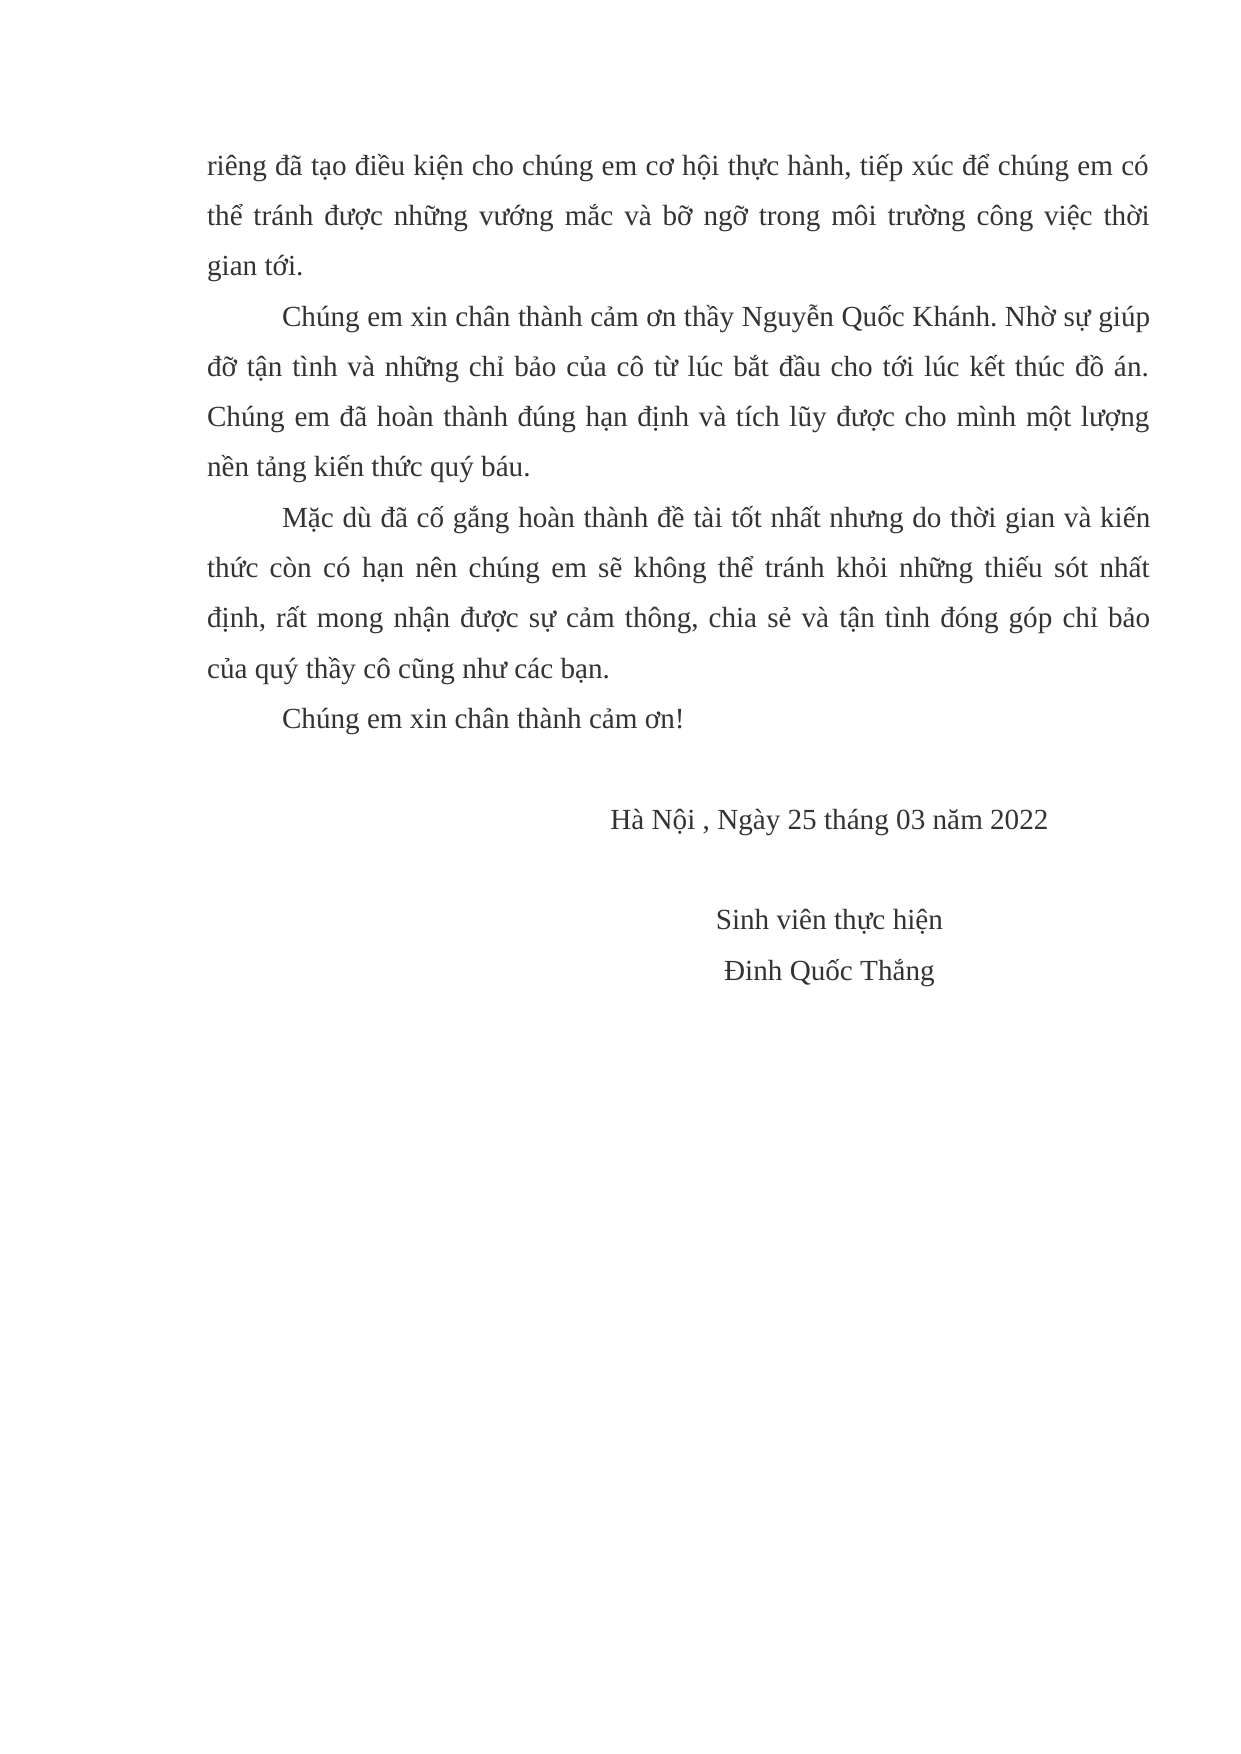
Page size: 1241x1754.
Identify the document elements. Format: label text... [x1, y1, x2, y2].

text Sinh viên thực hiện [432, 902, 1152, 936]
text Mặc dù đã cố gắng hoàn thành đề tài tốt nhất nhưng do thời gian và kiến thức còn có hạn nên chúng em sẽ không thể tránh khỏi những thiếu sót nhất định, rất mong nhận được sự cảm thông, chia sẻ và tận tình đóng góp chỉ bảo của quý thầy cô cũng như các bạn. [207, 500, 1152, 684]
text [207, 148, 1152, 282]
text Chúng em xin chân thành cảm ơn thầy Nguyễn Quốc Khánh. Nhờ sự giúp đỡ tận tình và những chỉ bảo của cô từ lúc bắt đầu cho tới lúc kết thúc đồ án. Chúng em đã hoàn thành đúng hạn định và tích lũy được cho mình một lượng nền tảng kiến thức quý báu. [207, 299, 1152, 483]
text Đinh Quốc Thắng [432, 953, 1152, 986]
text Hà Nội , Ngày 25 tháng 03 năm 2022 [432, 802, 1152, 835]
text Chúng em xin chân thành cảm ơn! [207, 701, 1152, 735]
